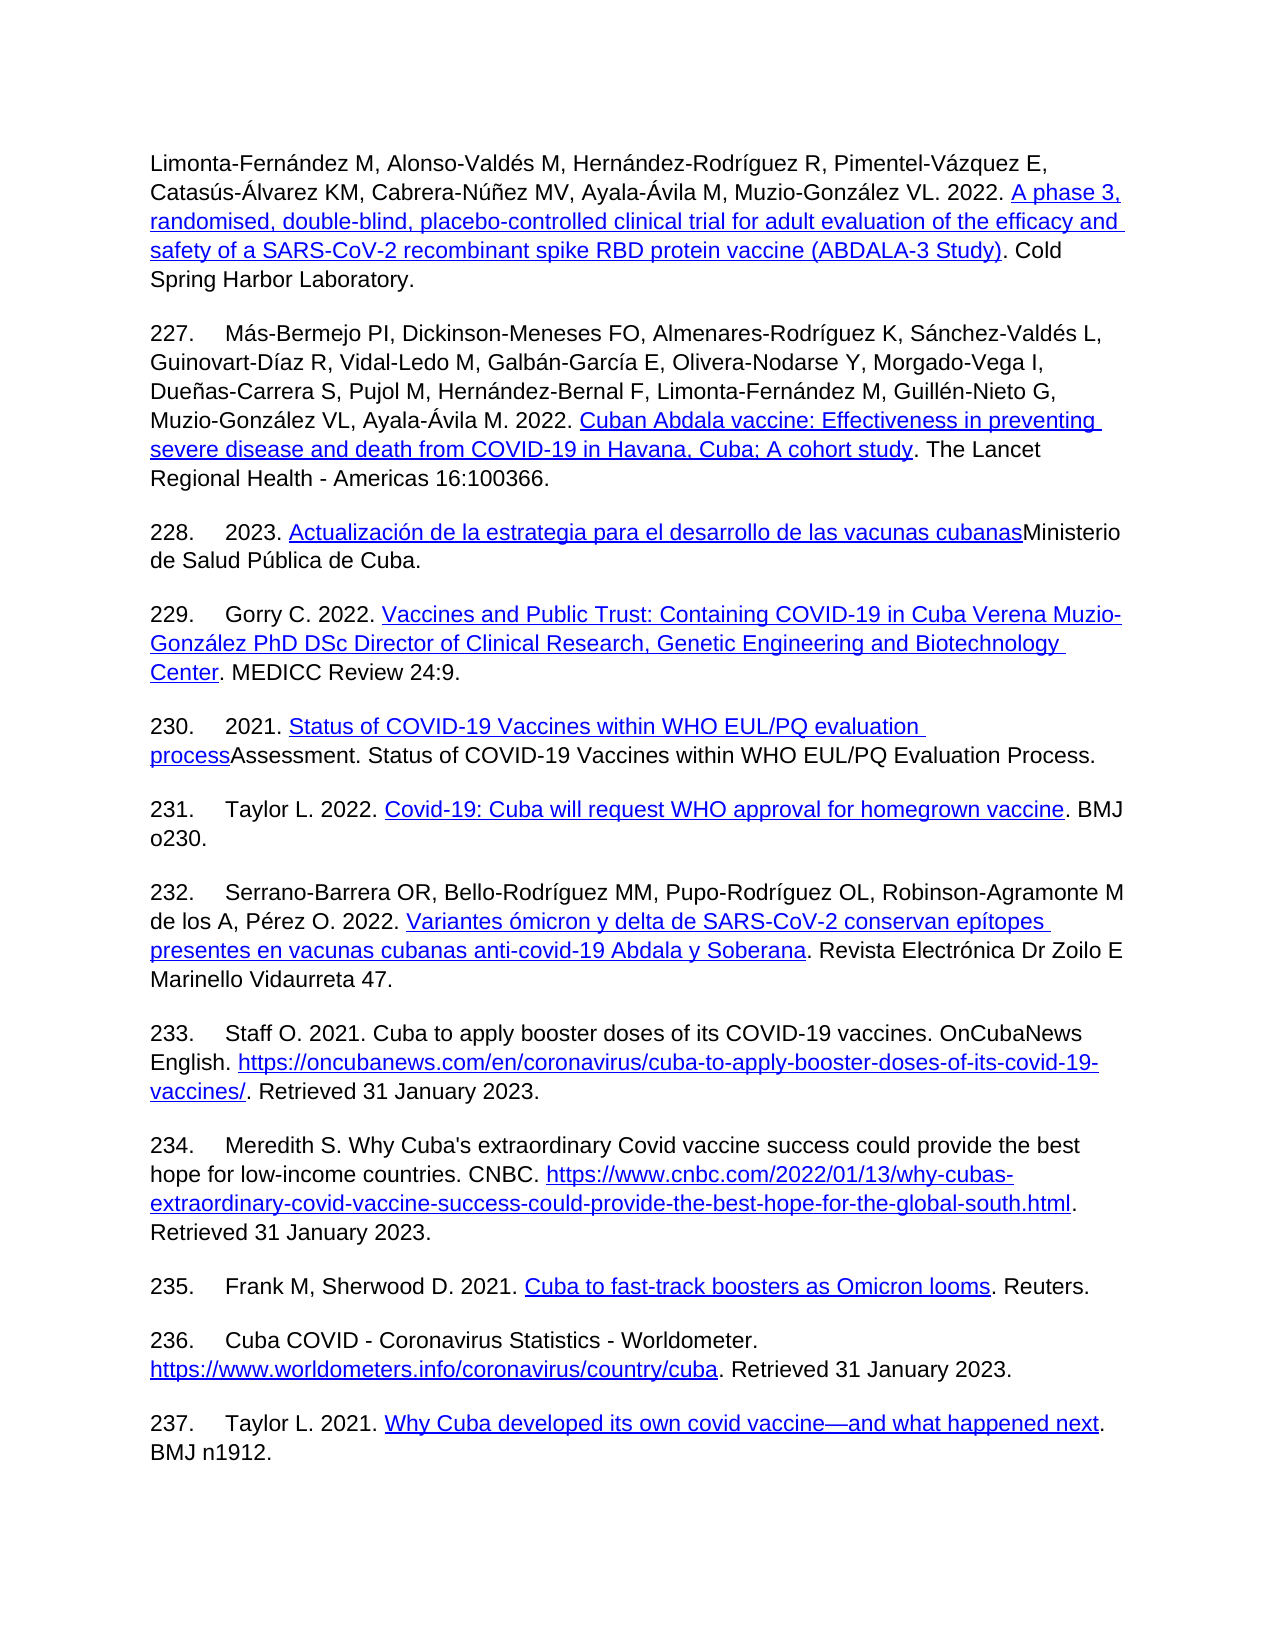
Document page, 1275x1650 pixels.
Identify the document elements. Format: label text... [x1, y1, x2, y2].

text 237. Taylor L. 2021. Why Cuba developed its own covid vaccine—and what happened next. BMJ n1912. [150, 1409, 1125, 1465]
text 231. Taylor L. 2022. Covid-19: Cuba will request WHO approval for homegrown vaccine. BMJ o230. [150, 796, 1125, 852]
text 229. Gorry C. 2022. Vaccines and Public Trust: Containing COVID-19 in Cuba Verena Muzio-González PhD DSc Director of Clinical Research, Genetic Engineering and Biotechnology Center. MEDICC Review 24:9. [150, 601, 1125, 686]
text 232. Serrano-Barrera OR, Bello-Rodríguez MM, Pupo-Rodríguez OL, Robinson-Agramonte M de los A, Pérez O. 2022. Variantes ómicron y delta de SARS-CoV-2 conservan epítopes presentes en vacunas cubanas anti-covid-19 Abdala y Soberana. Revista Electrónica Dr Zoilo E Marinello Vidaurreta 47. [150, 879, 1125, 992]
text 235. Frank M, Sherwood D. 2021. Cuba to fast-track boosters as Omicron looms. Reuters. [150, 1273, 1125, 1299]
text 233. Staff O. 2021. Cuba to apply booster doses of its COVID-19 vaccines. OnCubaNews English. https://oncubanews.com/en/coronavirus/cuba-to-apply-booster-doses-of-its-covid-19-vaccines/. Retrieved 31 January 2023. [150, 1020, 1125, 1104]
text 228. 2023. Actualización de la estrategia para el desarrollo de las vacunas cubanasMinisterio de Salud Pública de Cuba. [150, 518, 1125, 574]
text 236. Cuba COVID - Coronavirus Statistics - Worldometer. https://www.worldometers.info/coronavirus/country/cuba. Retrieved 31 January 2023. [150, 1327, 1125, 1382]
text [150, 150, 1125, 231]
text 234. Meredith S. Why Cuba's extraordinary Covid vaccine success could provide the best hope for low-income countries. CNBC. https://www.cnbc.com/2022/01/13/why-cubas-extraordinary-covid-vaccine-success-could-provide-the-best-hope-for-the-global-south.html. Retrieved 31 January 2023. [150, 1132, 1125, 1245]
text 230. 2021. Status of COVID-19 Vaccines within WHO EUL/PQ evaluation processAssessment. Status of COVID-19 Vaccines within WHO EUL/PQ Evaluation Process. [150, 713, 1125, 769]
text 227. Más-Bermejo PI, Dickinson-Meneses FO, Almenares-Rodríguez K, Sánchez-Valdés L, Guinovart-Díaz R, Vidal-Ledo M, Galbán-García E, Olivera-Nodarse Y, Morgado-Vega I, Dueñas-Carrera S, Pujol M, Hernández-Bernal F, Limonta-Fernández M, Guillén-Nieto G, Muzio-González VL, Ayala-Ávila M. 2022. Cuban Abdala vaccine: Effectiveness in preventing severe disease and death from COVID-19 in Havana, Cuba; A cohort study. The Lancet Regional Health - Americas 16:100366. [150, 320, 1125, 491]
